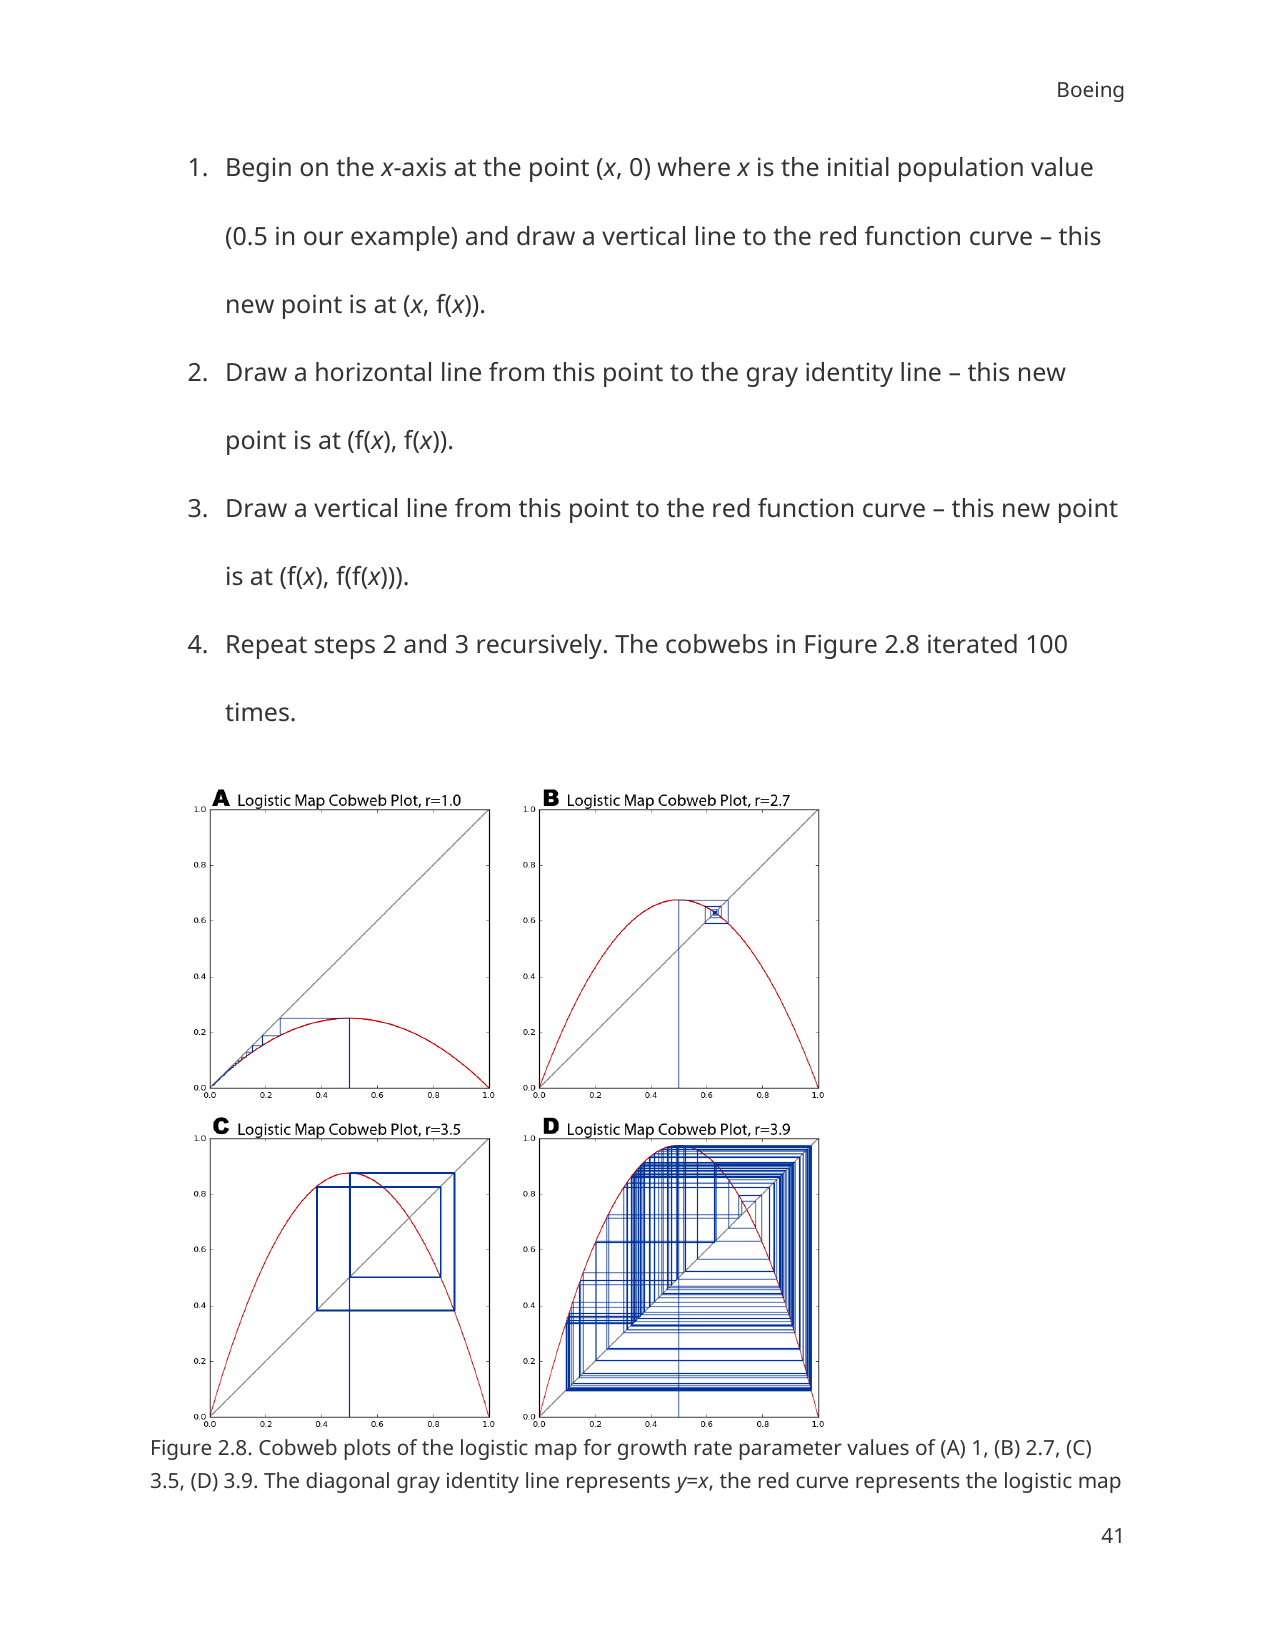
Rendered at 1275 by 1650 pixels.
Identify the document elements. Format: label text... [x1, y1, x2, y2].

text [150, 1433, 1125, 1494]
list Begin on the x-axis at the point (x, 0) where x is the initial population value (0.5 in our example) and draw a vertical line to the red function curve – this new point is at (x, f(x)). [187, 150, 1125, 320]
list Draw a horizontal line from this point to the gray identity line – this new point is at (f(x), f(x)). [187, 354, 1125, 457]
list Repeat steps 2 and 3 recursively. The cobwebs in Figure 2.8 iterated 100 times. [187, 627, 1125, 729]
picture [187, 788, 830, 1434]
list Draw a vertical line from this point to the red function curve – this new point is at (f(x), f(f(x))). [187, 491, 1125, 593]
